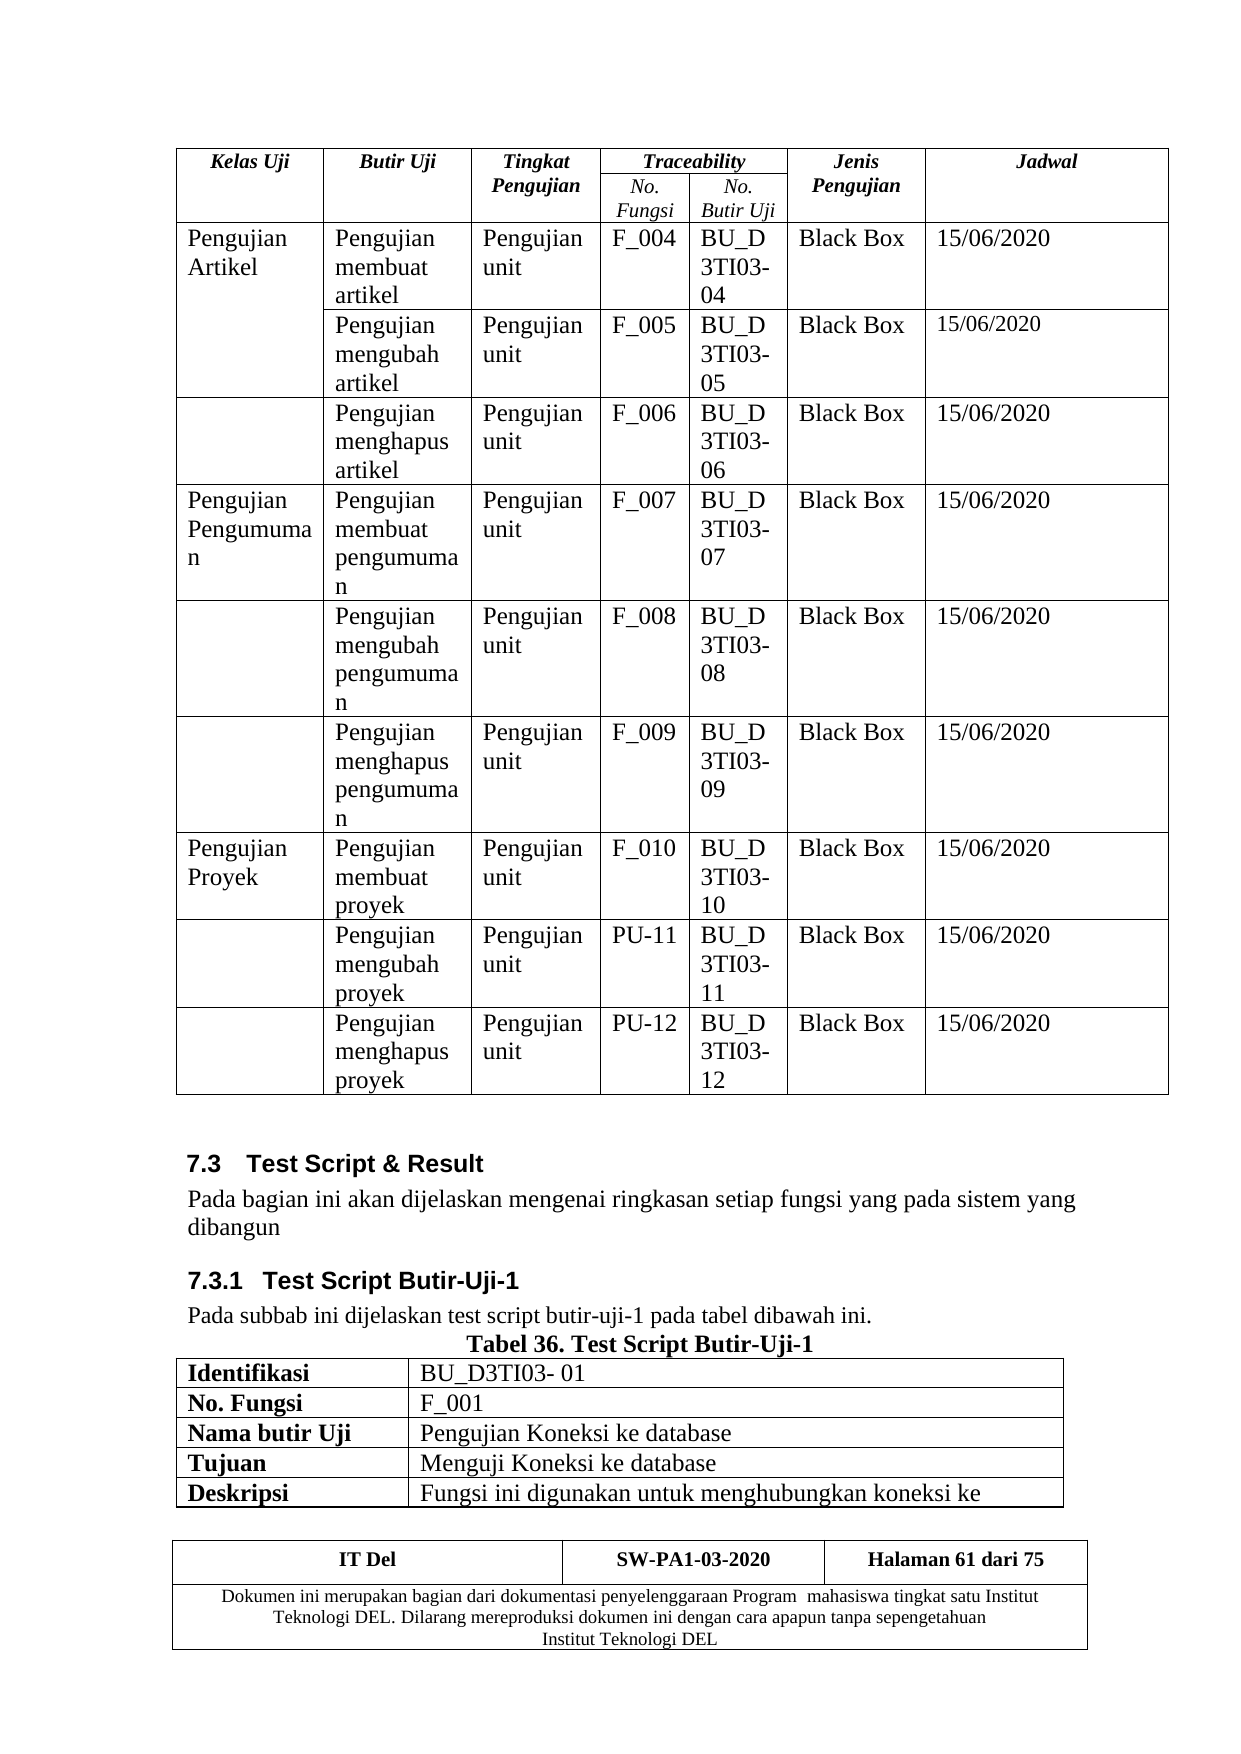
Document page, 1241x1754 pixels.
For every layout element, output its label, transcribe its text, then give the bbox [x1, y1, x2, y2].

table_cell 15/06/2020 [926, 223, 1168, 309]
table_cell Pengujian menghapus proyek [324, 1008, 471, 1094]
table_cell Pengujian Artikel [177, 223, 323, 397]
table_cell 15/06/2020 [926, 601, 1168, 716]
table_cell No. Fungsi [177, 1388, 408, 1417]
table_cell Pengujian unit [472, 833, 600, 919]
table_cell Black Box [788, 717, 925, 832]
table_cell [177, 601, 323, 716]
table_cell BU_D3TI03- 08 [690, 601, 787, 716]
table_cell PU-11 [601, 920, 689, 1007]
table_cell Black Box [788, 920, 925, 1007]
table_cell Black Box [788, 601, 925, 716]
table_cell Deskripsi [177, 1478, 408, 1506]
table_cell F_006 [601, 398, 689, 484]
table_cell Tujuan [177, 1448, 408, 1477]
table_cell [177, 398, 323, 484]
table_header Kelas Uji [177, 149, 323, 222]
table_cell Pengujian unit [472, 310, 600, 397]
table_cell BU_D3TI03- 07 [690, 485, 787, 600]
table_cell Pengujian Koneksi ke database [409, 1418, 1063, 1447]
table_cell BU_D3TI03- 12 [690, 1008, 787, 1094]
table_cell Pengujian mengubah proyek [324, 920, 471, 1007]
table_cell BU_D3TI03- 10 [690, 833, 787, 919]
table_cell 15/06/2020 [926, 717, 1168, 832]
table_cell Pengujian membuat artikel [324, 223, 471, 309]
table_cell Pengujian unit [472, 1008, 600, 1094]
subtitle Test Script & Result [186, 1149, 1092, 1177]
table_cell Black Box [788, 1008, 925, 1094]
table_header BU_D3TI03- 01 [409, 1359, 1063, 1387]
table_cell BU_D3TI03- 05 [690, 310, 787, 397]
table_cell No. Fungsi [601, 174, 689, 222]
table_cell 15/06/2020 [926, 920, 1168, 1007]
text Pada subbab ini dijelaskan test script butir-uji-1 pada tabel dibawah ini. [187, 1301, 1092, 1329]
table_cell Black Box [788, 833, 925, 919]
table_cell F_007 [601, 485, 689, 600]
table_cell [409, 1478, 1063, 1506]
table_cell F_009 [601, 717, 689, 832]
table_cell No. Butir Uji [690, 174, 787, 222]
table_cell Pengujian unit [472, 601, 600, 716]
table_cell 15/06/2020 [926, 833, 1168, 919]
table_cell F_005 [601, 310, 689, 397]
table_cell Pengujian mengubah artikel [324, 310, 471, 397]
table_cell Pengujian membuat pengumuman [324, 485, 471, 600]
table_cell 15/06/2020 [926, 310, 1168, 397]
table_cell 15/06/2020 [926, 398, 1168, 484]
table_cell 15/06/2020 [926, 1008, 1168, 1094]
table_cell Pengujian Pengumuman [177, 485, 323, 600]
table_header Jadwal [926, 149, 1168, 222]
table_cell Pengujian menghapus artikel [324, 398, 471, 484]
table_cell Black Box [788, 398, 925, 484]
table_cell F_008 [601, 601, 689, 716]
table_cell Pengujian unit [472, 717, 600, 832]
table_cell Pengujian membuat proyek [324, 833, 471, 919]
table_cell [177, 1008, 323, 1094]
table_cell F_001 [409, 1388, 1063, 1417]
table_header Traceability [601, 149, 787, 173]
table_cell Black Box [788, 485, 925, 600]
subtitle Test Script Butir-Uji-1 [187, 1266, 1092, 1295]
table_header Identifikasi [177, 1359, 408, 1387]
table_cell 15/06/2020 [926, 485, 1168, 600]
table_cell BU_D3TI03- 06 [690, 398, 787, 484]
table_cell Pengujian menghapus pengumuman [324, 717, 471, 832]
table_cell [177, 717, 323, 832]
table_header Butir Uji [324, 149, 471, 222]
table_cell BU_D3TI03- 04 [690, 223, 787, 309]
table_header Jenis Pengujian [788, 149, 925, 222]
table_cell Pengujian unit [472, 920, 600, 1007]
table_cell Black Box [788, 223, 925, 309]
table_cell Menguji Koneksi ke database [409, 1448, 1063, 1477]
table_cell PU-12 [601, 1008, 689, 1094]
table_cell Pengujian unit [472, 223, 600, 309]
table_header Tingkat Pengujian [472, 149, 600, 222]
table_cell BU_D3TI03- 09 [690, 717, 787, 832]
table_cell BU_D3TI03- 11 [690, 920, 787, 1007]
table_cell Black Box [788, 310, 925, 397]
table_cell Pengujian unit [472, 485, 600, 600]
table_cell Nama butir Uji [177, 1418, 408, 1447]
table_cell Pengujian unit [472, 398, 600, 484]
table_cell F_010 [601, 833, 689, 919]
text Pada bagian ini akan dijelaskan mengenai ringkasan setiap fungsi yang pada sistem yang dibangun [187, 1184, 1092, 1241]
text Tabel 36. Test Script Butir-Uji-1 [187, 1329, 1092, 1357]
table_cell Pengujian Proyek [177, 833, 323, 919]
table_cell F_004 [601, 223, 689, 309]
table_cell Pengujian mengubah pengumuman [324, 601, 471, 716]
table_cell [177, 920, 323, 1007]
